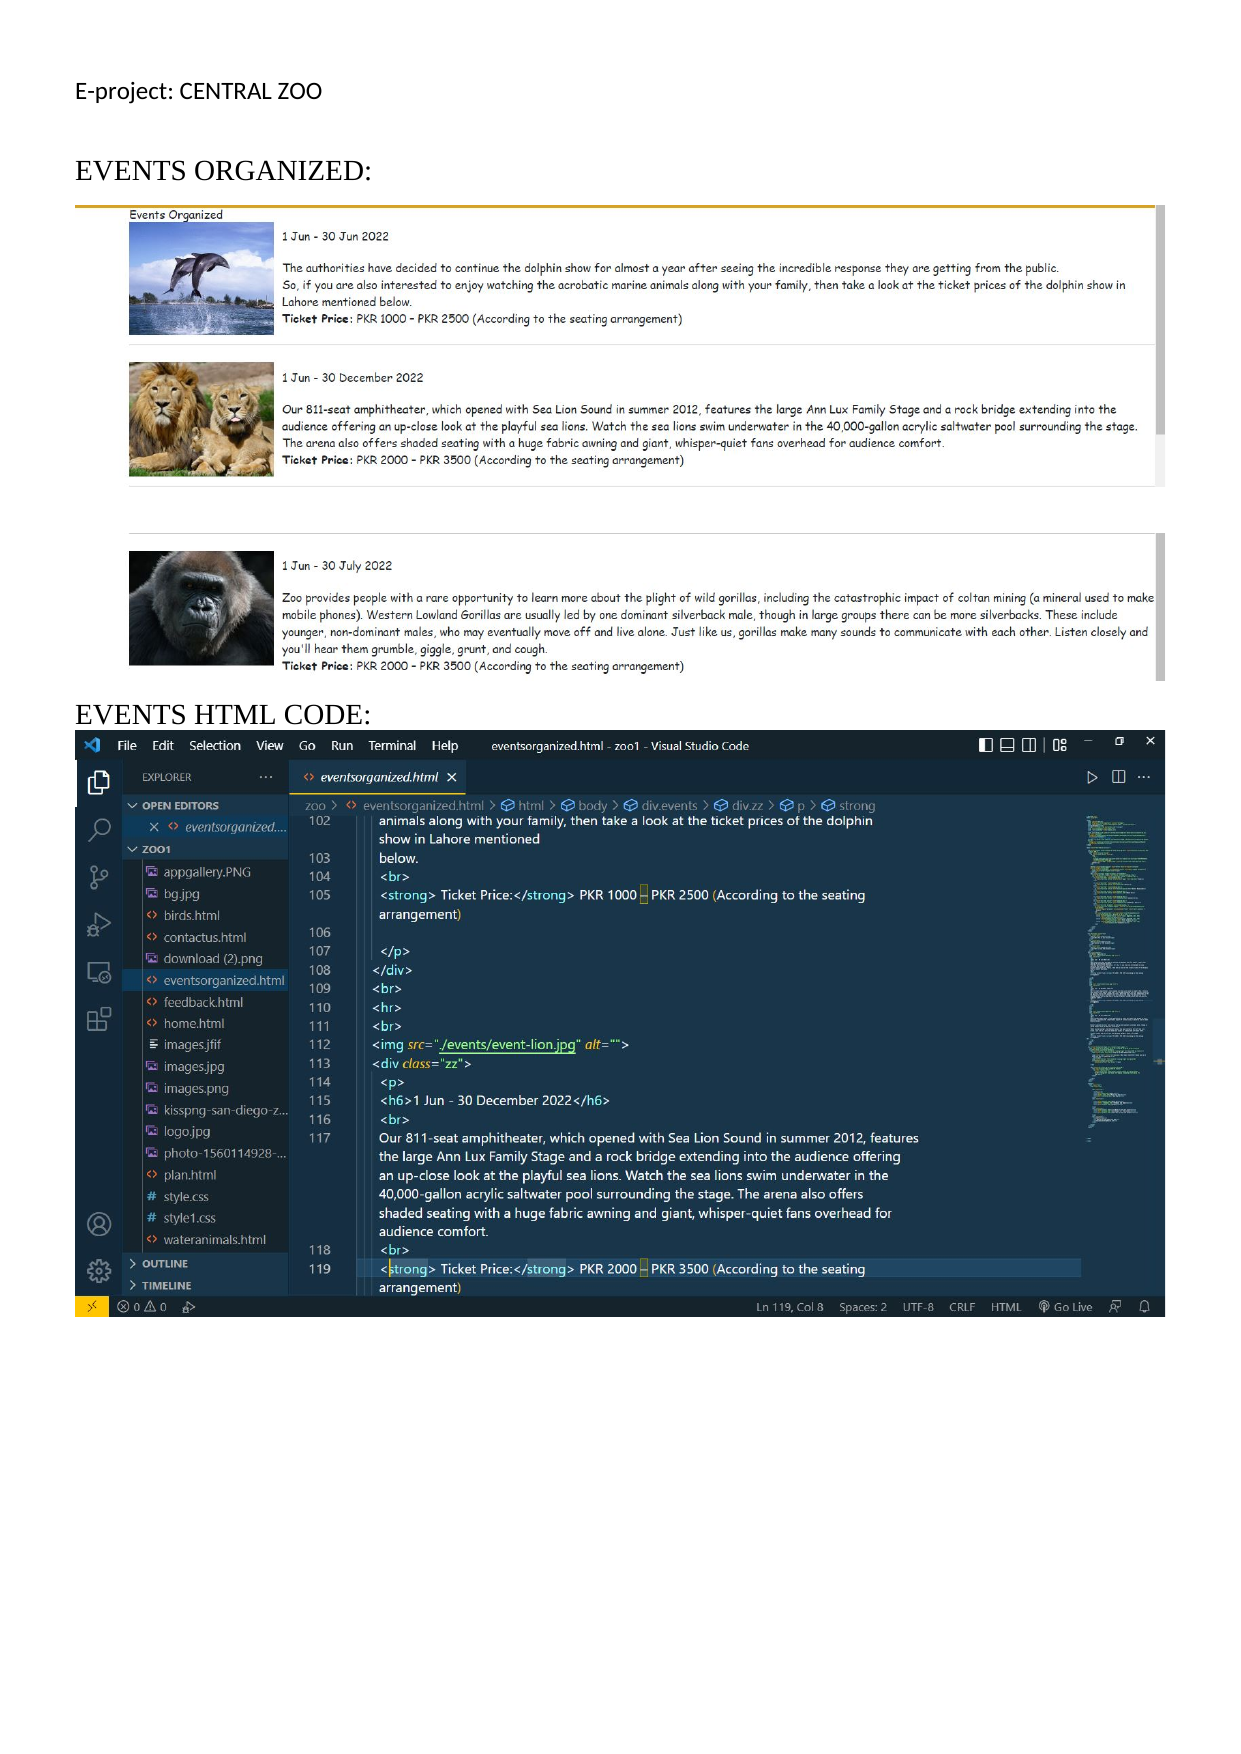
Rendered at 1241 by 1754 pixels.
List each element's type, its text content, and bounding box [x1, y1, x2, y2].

picture [75, 205, 1166, 487]
picture [75, 533, 1166, 681]
text EVENTS ORGANIZED: [75, 153, 1165, 186]
picture [75, 730, 1166, 1317]
text EVENTS HTML CODE: [75, 697, 1165, 730]
